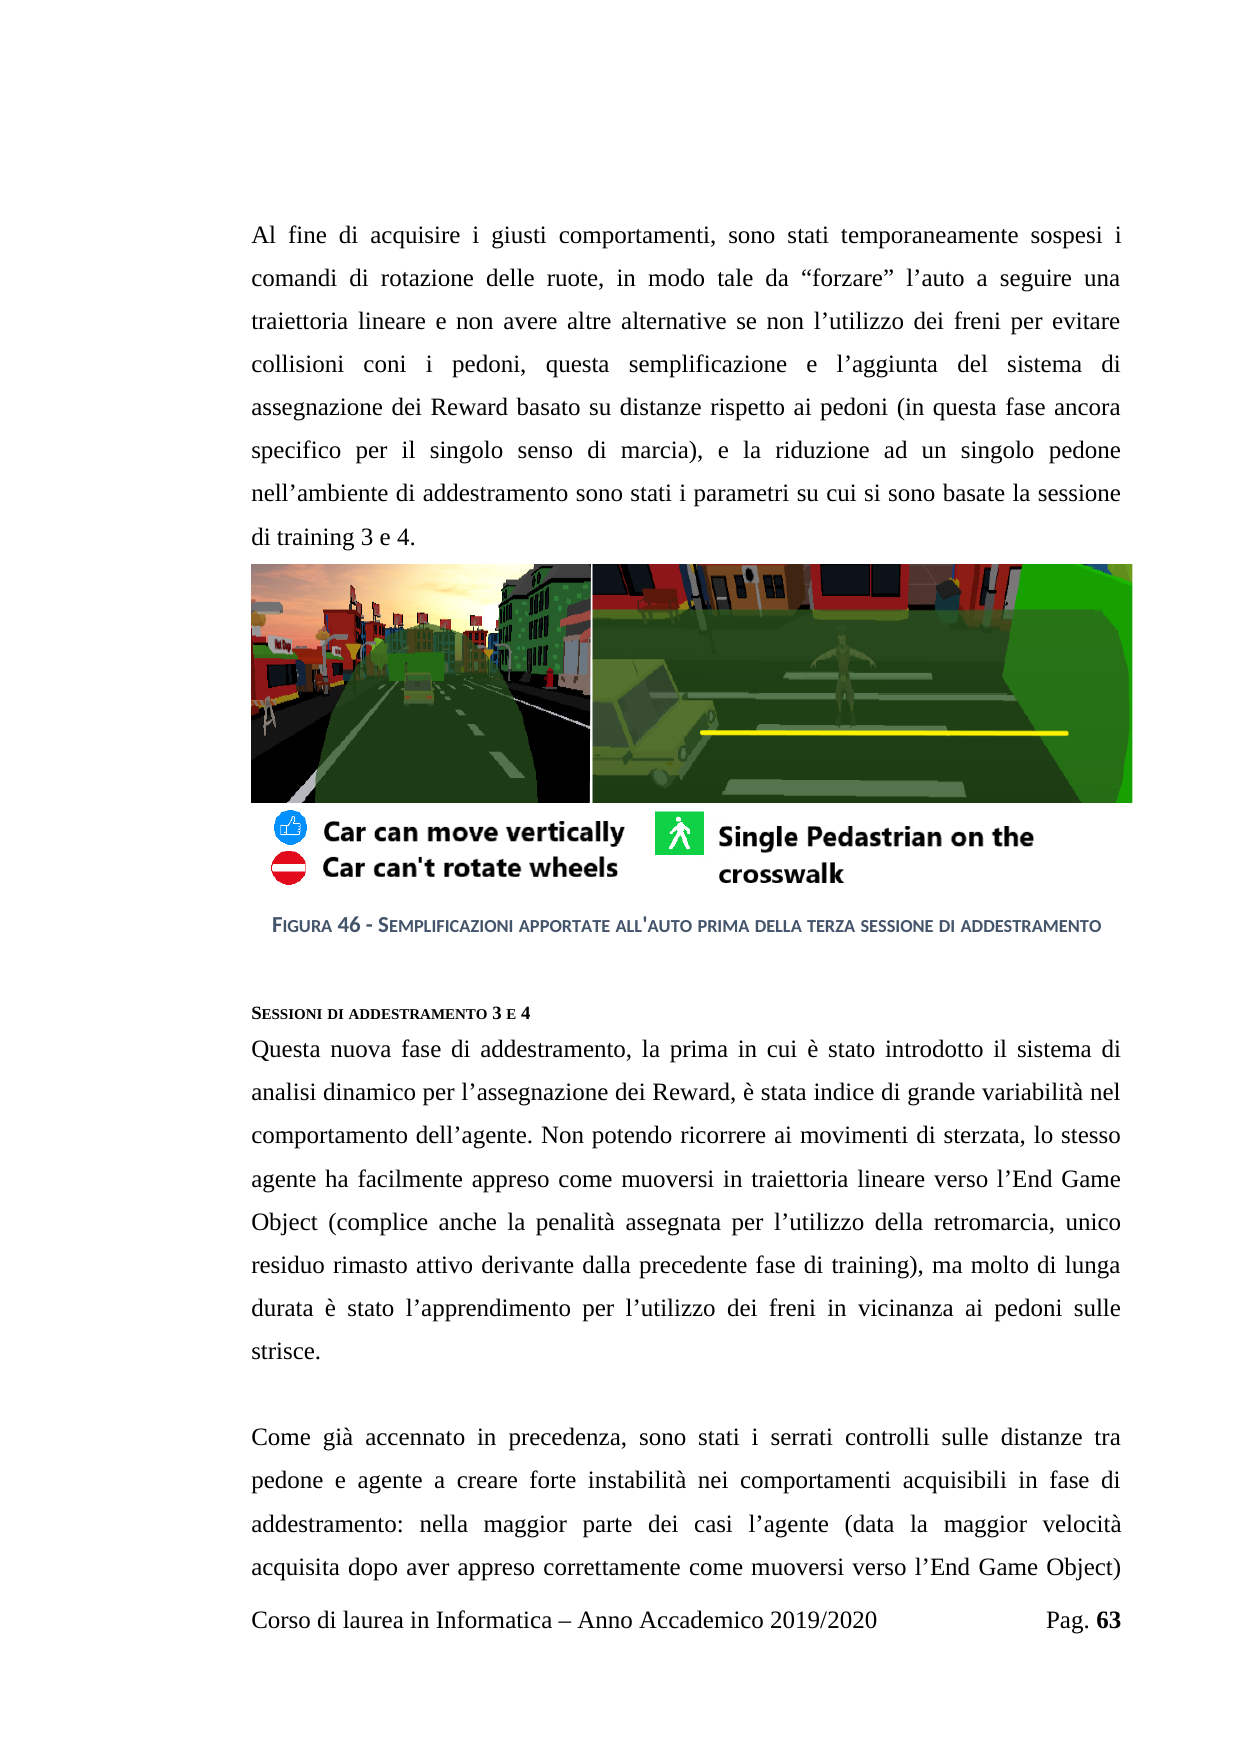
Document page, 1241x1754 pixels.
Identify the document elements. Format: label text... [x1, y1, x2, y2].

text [251, 1422, 1122, 1581]
picture [251, 564, 1133, 897]
text Figura 46 - Semplificazioni apportate all'auto prima della terza sessione di addestramento [251, 910, 1122, 938]
text Questa nuova fase di addestramento, la prima in cui è stato introdotto il sistema di analisi dinamico per l’assegnazione dei Reward, è stata indice di grande variabilità nel comportamento dell’agente. Non potendo ricorrere ai movimenti di sterzata, lo stesso agente ha facilmente appreso come muoversi in traiettoria lineare verso l’End Game Object (complice anche la penalità assegnata per l’utilizzo della retromarcia, unico residuo rimasto attivo derivante dalla precedente fase di training), ma molto di lunga durata è stato l’apprendimento per l’utilizzo dei freni in vicinanza ai pedoni sulle strisce. [251, 1034, 1122, 1365]
text Al fine di acquisire i giusti comportamenti, sono stati temporaneamente sospesi i comandi di rotazione delle ruote, in modo tale da “forzare” l’auto a seguire una traiettoria lineare e non avere altre alternative se non l’utilizzo dei freni per evitare collisioni coni i pedoni, questa semplificazione e l’aggiunta del sistema di assegnazione dei Reward basato su distanze rispetto ai pedoni (in questa fase ancora specifico per il singolo senso di marcia), e la riduzione ad un singolo pedone nell’ambiente di addestramento sono stati i parametri su cui si sono basate la sessione di training 3 e 4. [251, 220, 1122, 550]
text Sessioni di addestramento 3 e 4 [251, 1002, 1122, 1023]
